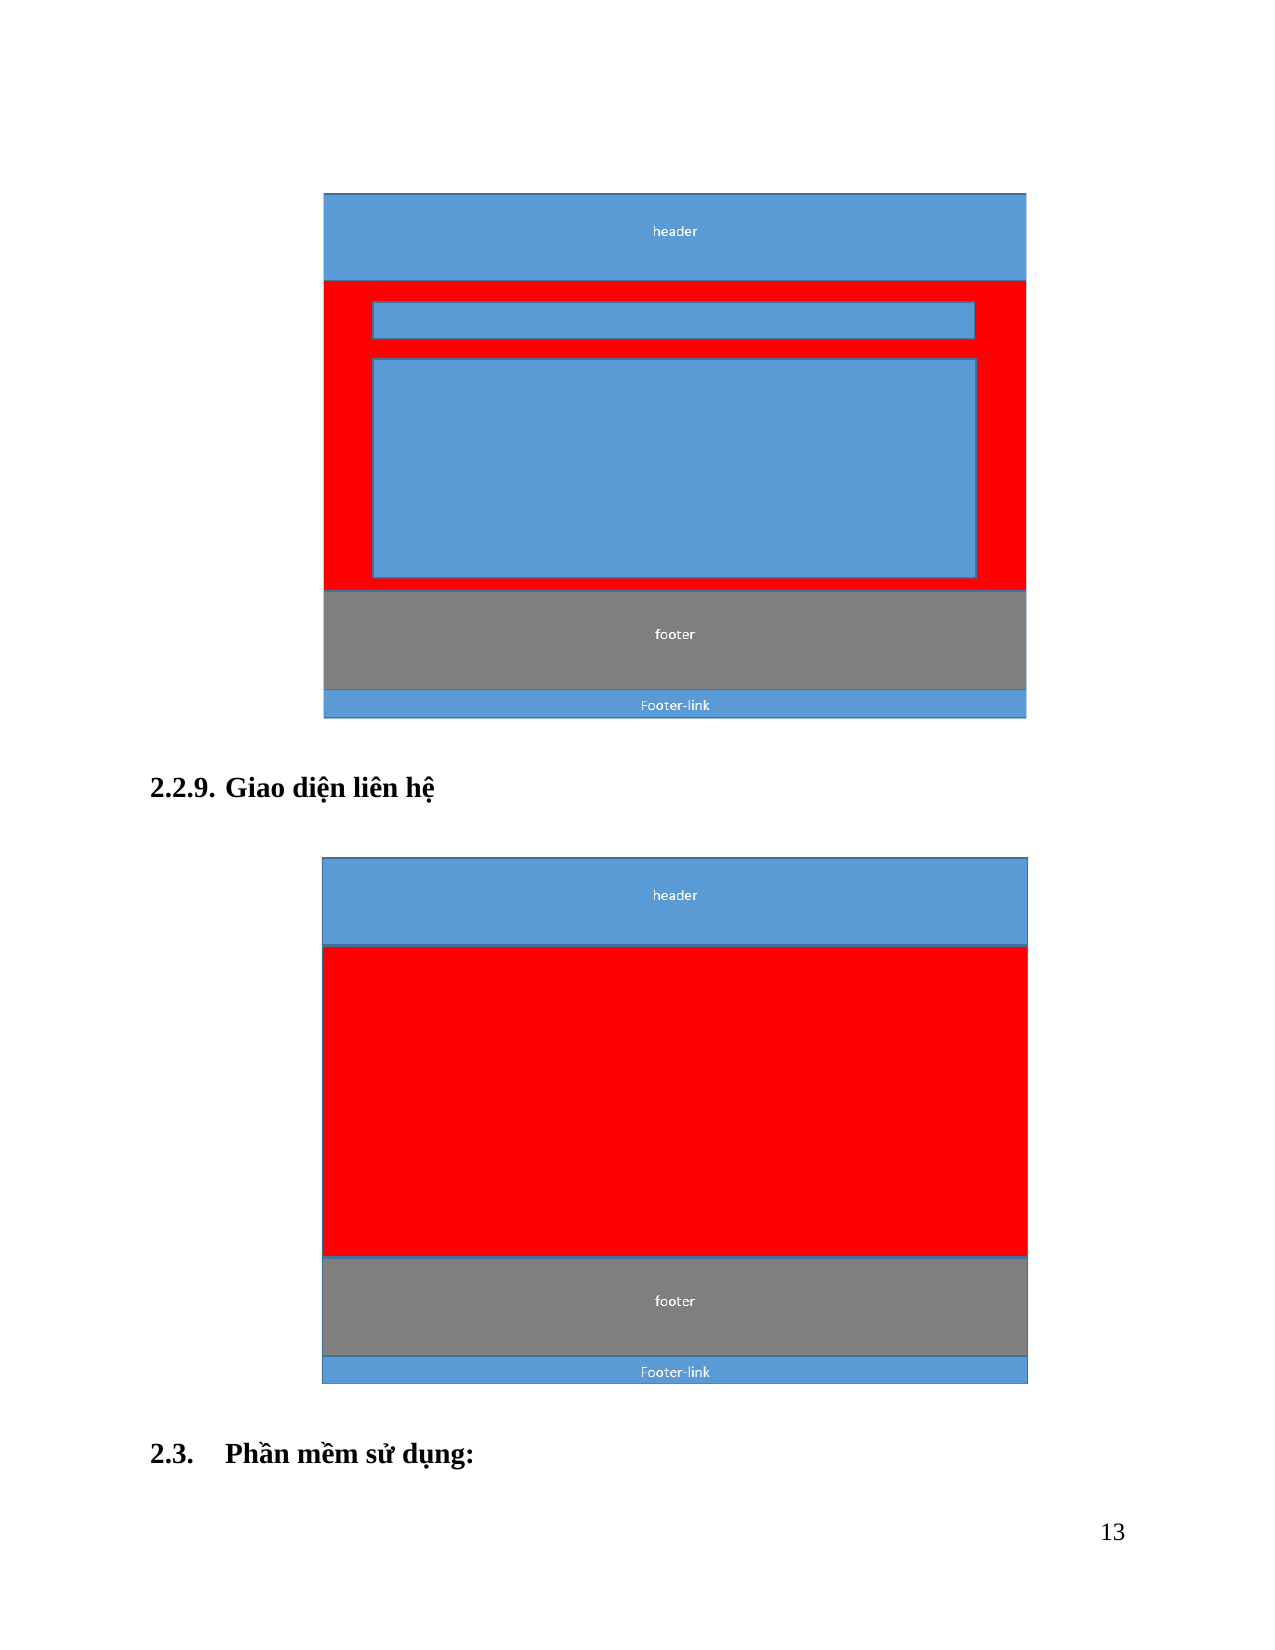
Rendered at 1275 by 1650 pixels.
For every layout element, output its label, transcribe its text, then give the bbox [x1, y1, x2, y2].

list Phần mềm sử dụng: [150, 1436, 1125, 1469]
picture [321, 857, 1029, 1384]
list Giao diện liên hệ [150, 771, 1125, 804]
picture [323, 193, 1027, 719]
